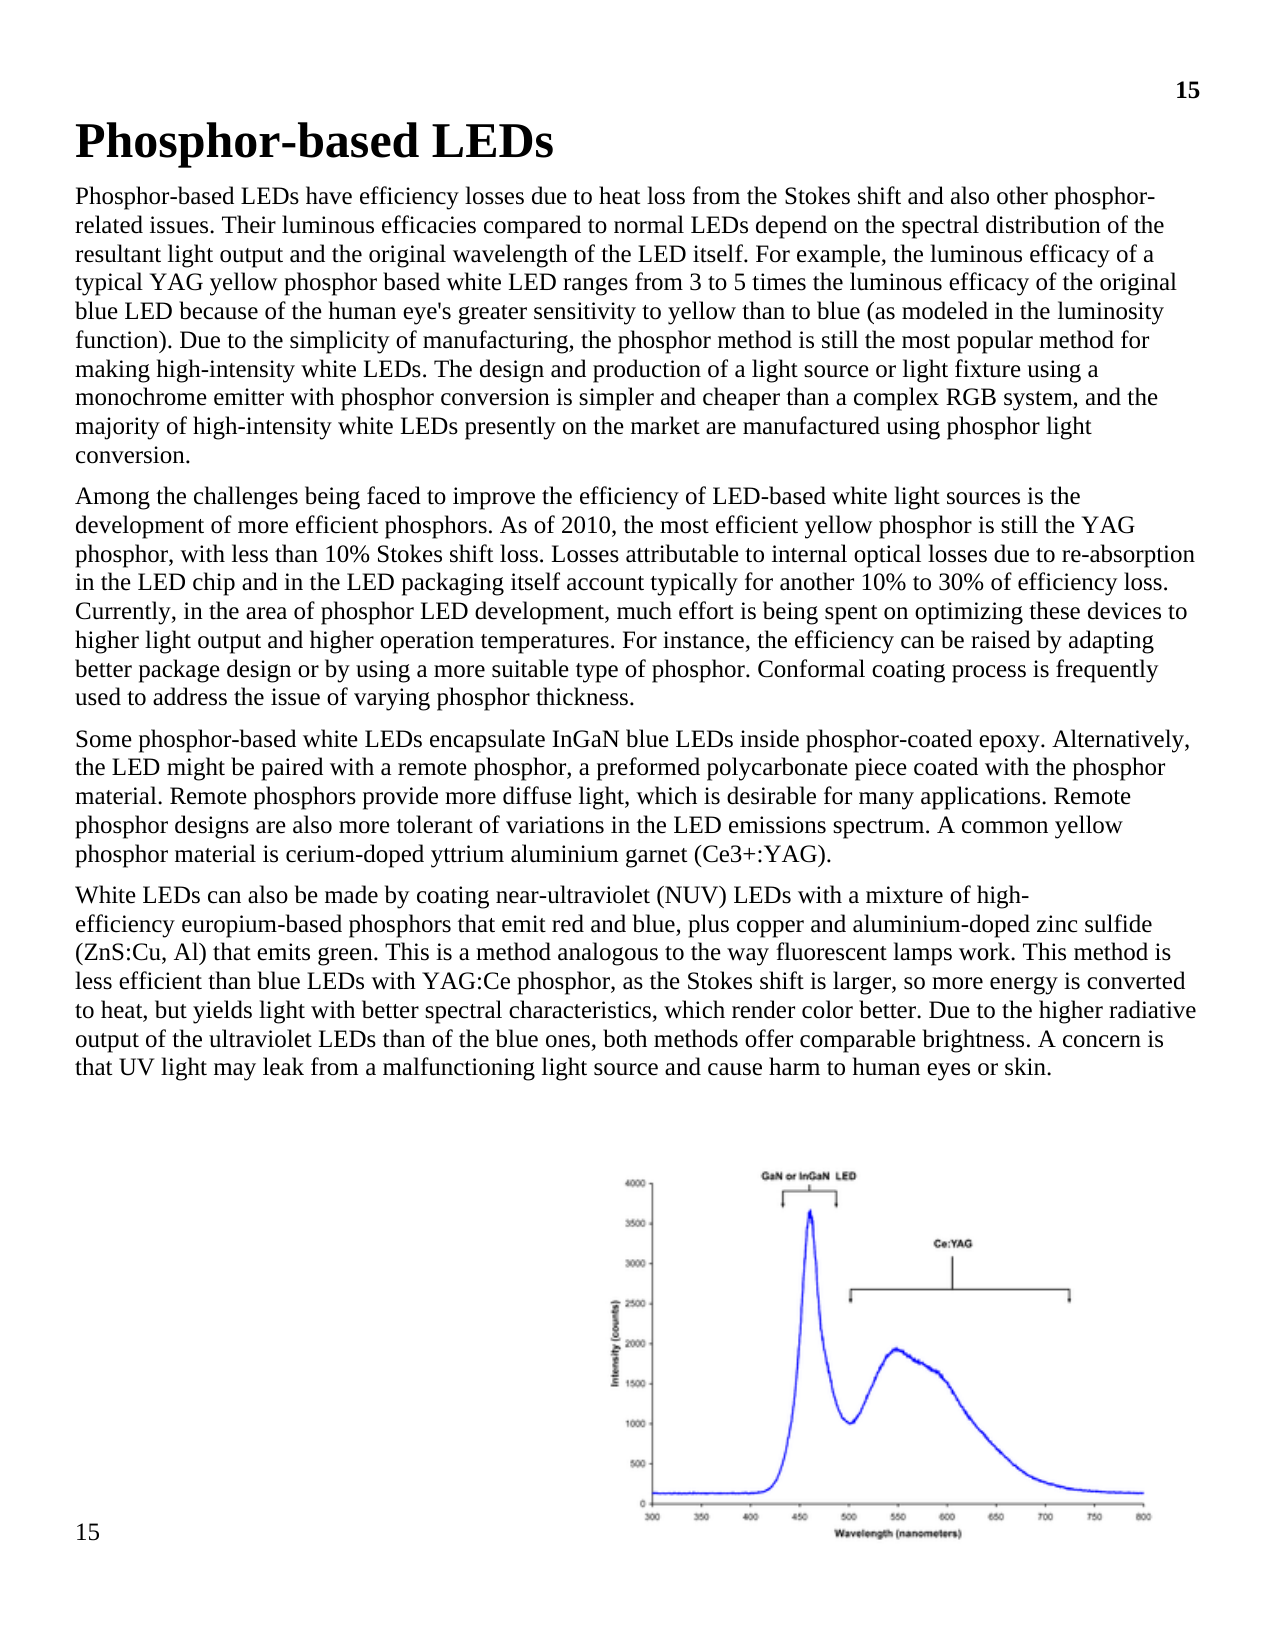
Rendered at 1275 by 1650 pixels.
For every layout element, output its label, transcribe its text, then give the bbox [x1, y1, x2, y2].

subtitle Phosphor-based LEDs [75, 111, 1200, 169]
text White LEDs can also be made by coating near-ultraviolet (NUV) LEDs with a mixture of high-efficiency europium-based phosphors that emit red and blue, plus copper and aluminium-doped zinc sulfide (ZnS:Cu, Al) that emits green. This is a method analogous to the way fluorescent lamps work. This method is less efficient than blue LEDs with YAG:Ce phosphor, as the Stokes shift is larger, so more energy is converted to heat, but yields light with better spectral characteristics, which render color better. Due to the higher radiative output of the ultraviolet LEDs than of the blue ones, both methods offer comparable brightness. A concern is that UV light may leak from a malfunctioning light source and cause harm to human eyes or skin. [75, 880, 1200, 1081]
text Phosphor-based LEDs have efficiency losses due to heat loss from the Stokes shift and also other phosphor-related issues. Their luminous efficacies compared to normal LEDs depend on the spectral distribution of the resultant light output and the original wavelength of the LED itself. For example, the luminous efficacy of a typical YAG yellow phosphor based white LED ranges from 3 to 5 times the luminous efficacy of the original blue LED because of the human eye's greater sensitivity to yellow than to blue (as modeled in the luminosity function). Due to the simplicity of manufacturing, the phosphor method is still the most popular method for making high-intensity white LEDs. The design and production of a light source or light fixture using a monochrome emitter with phosphor conversion is simpler and cheaper than a complex RGB system, and the majority of high-intensity white LEDs presently on the market are manufactured using phosphor light conversion. [75, 181, 1200, 469]
text Among the challenges being faced to improve the efficiency of LED-based white light sources is the development of more efficient phosphors. As of 2010, the most efficient yellow phosphor is still the YAG phosphor, with less than 10% Stokes shift loss. Losses attributable to internal optical losses due to re-absorption in the LED chip and in the LED packaging itself account typically for another 10% to 30% of efficiency loss. Currently, in the area of phosphor LED development, much effort is being spent on optimizing these devices to higher light output and higher operation temperatures. For instance, the efficiency can be raised by adapting better package design or by using a more suitable type of phosphor. Conformal coating process is frequently used to address the issue of varying phosphor thickness. [75, 481, 1200, 711]
text Some phosphor-based white LEDs encapsulate InGaN blue LEDs inside phosphor-coated epoxy. Alternatively, the LED might be paired with a remote phosphor, a preformed polycarbonate piece coated with the phosphor material. Remote phosphors provide more diffuse light, which is desirable for many applications. Remote phosphor designs are also more tolerant of variations in the LED emissions spectrum. A common yellow phosphor material is cerium-doped yttrium aluminium garnet (Ce3+:YAG). [75, 724, 1200, 867]
picture [598, 1144, 1168, 1553]
